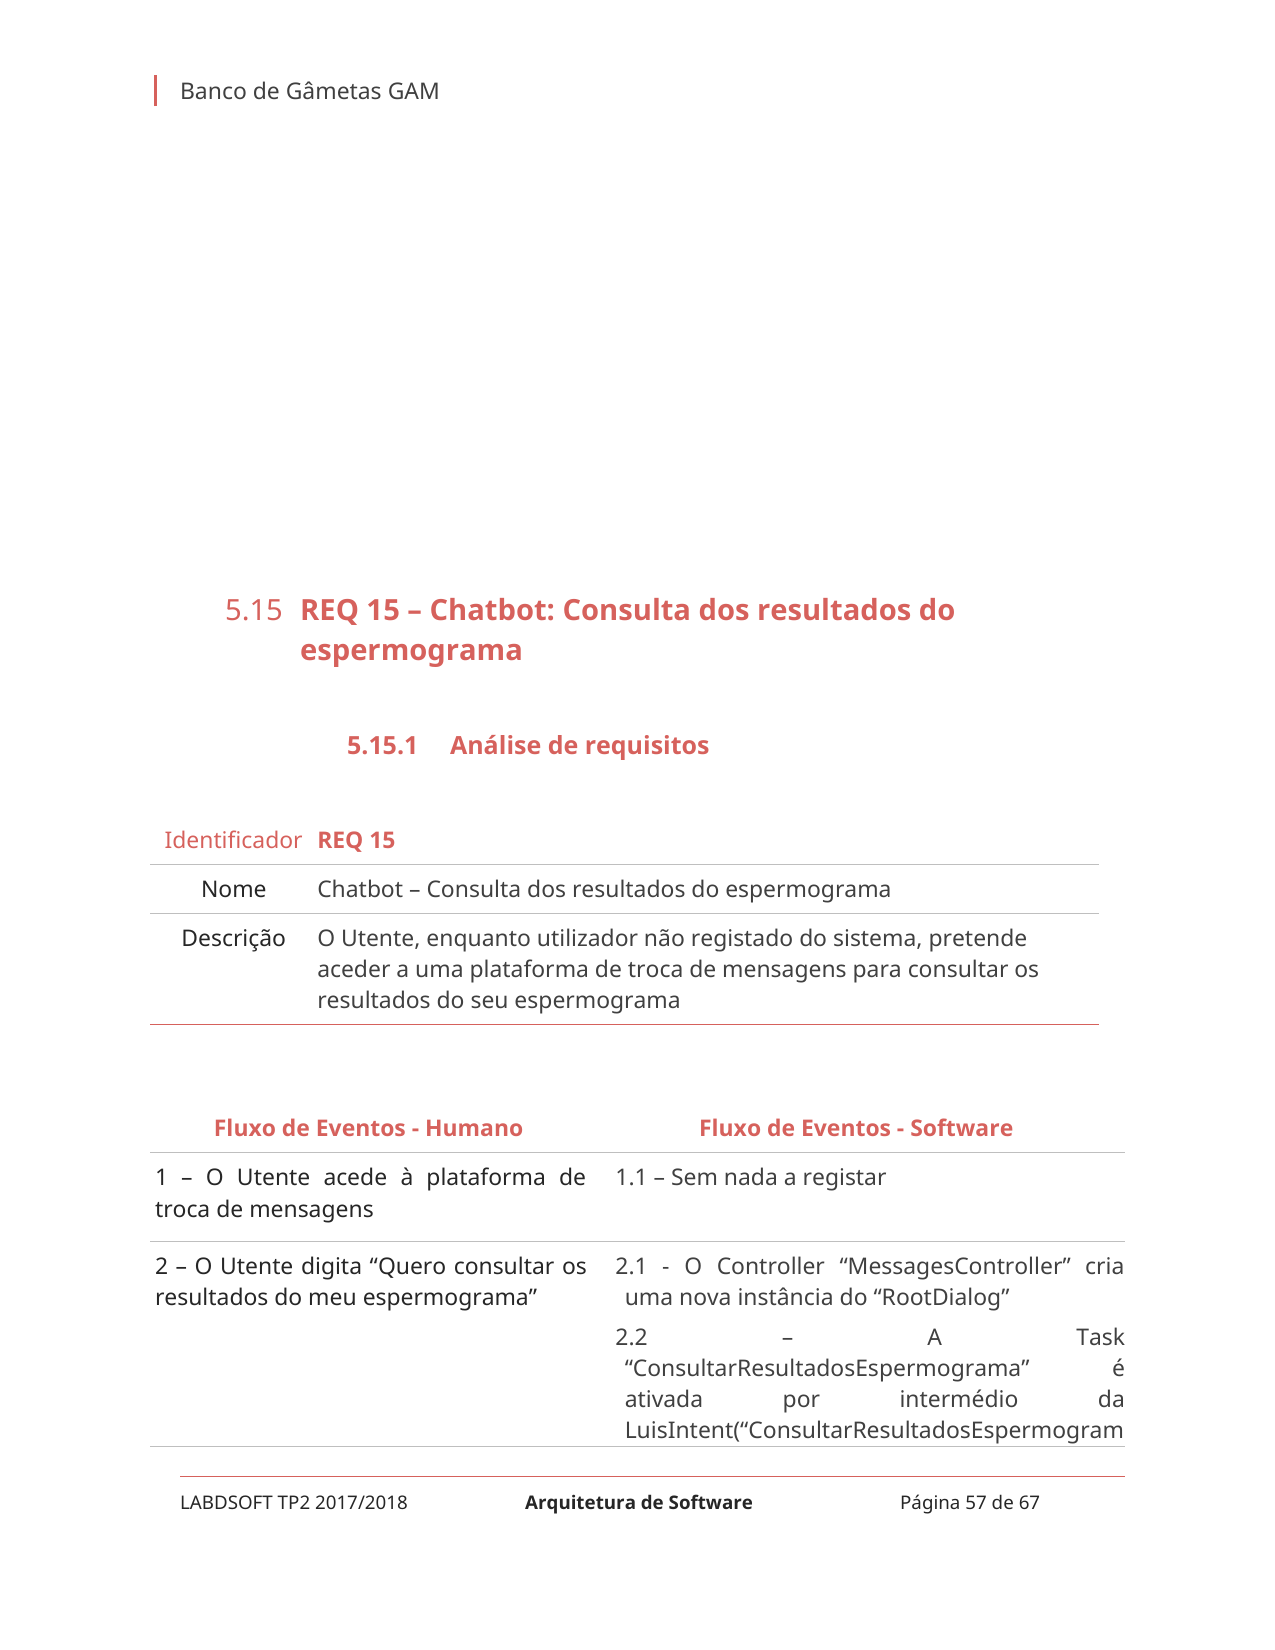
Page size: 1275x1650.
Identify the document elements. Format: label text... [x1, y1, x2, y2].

subtitle Análise de requisitos [347, 727, 1125, 761]
table_header Fluxo de Eventos - Humano [150, 1113, 587, 1152]
table_cell Descrição [150, 914, 317, 1024]
table_cell 1 – O Utente acede à plataforma de troca de mensagens [150, 1153, 587, 1241]
subtitle REQ 15 – Chatbot: Consulta dos resultados do espermograma [225, 589, 1125, 669]
table_cell O Utente, enquanto utilizador não registado do sistema, pretende aceder a uma plataforma de troca de mensagens para consultar os resultados do seu espermograma [317, 914, 1098, 1024]
table_cell Nome [150, 865, 317, 912]
table_header Identificador [150, 824, 317, 863]
table_cell Chatbot – Consulta dos resultados do espermograma [317, 865, 1098, 912]
table_cell 1.1 – Sem nada a registar [587, 1153, 1125, 1241]
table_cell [150, 1242, 587, 1446]
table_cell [587, 1242, 1125, 1446]
table_header Fluxo de Eventos - Software [587, 1113, 1125, 1152]
table_header REQ 15 [317, 824, 1098, 863]
